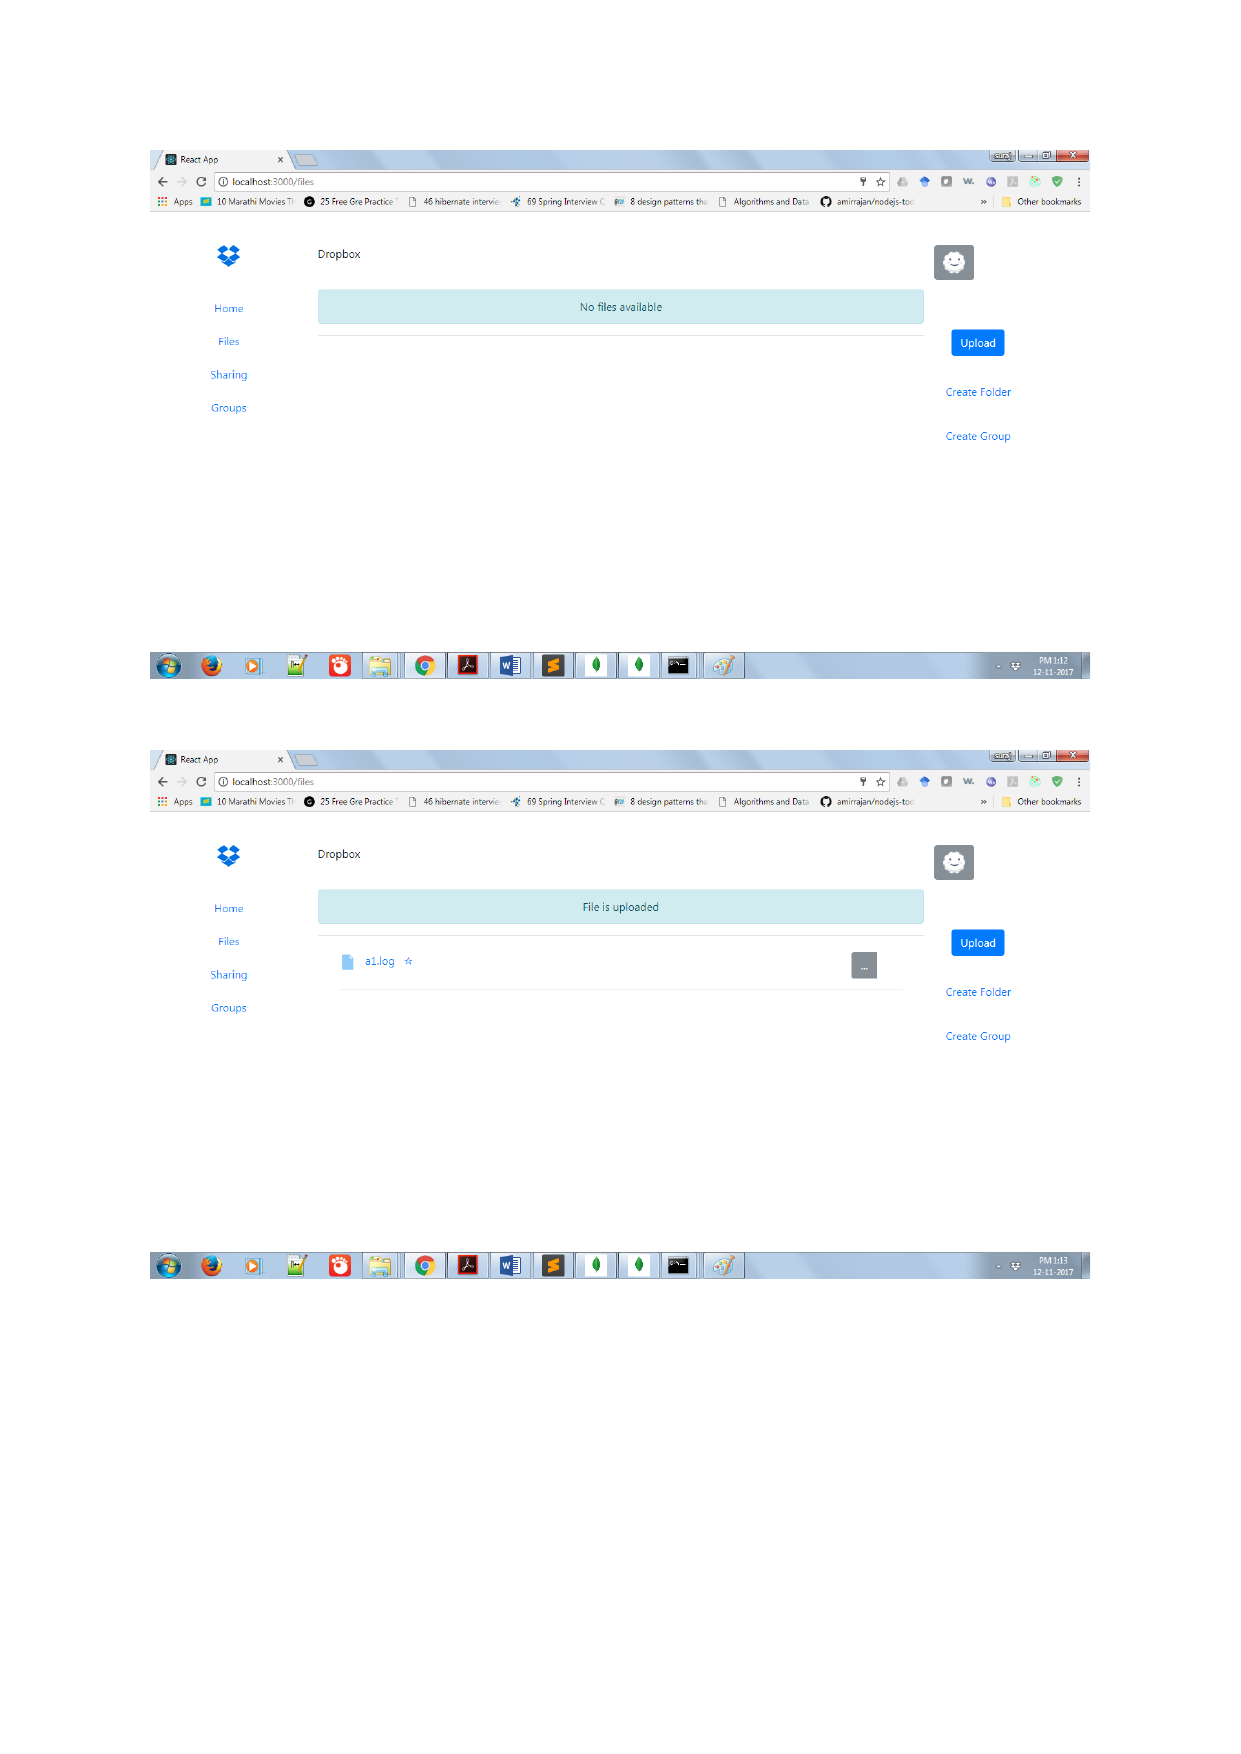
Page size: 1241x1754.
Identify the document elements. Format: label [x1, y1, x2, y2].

picture [150, 150, 1091, 679]
picture [150, 750, 1091, 1279]
